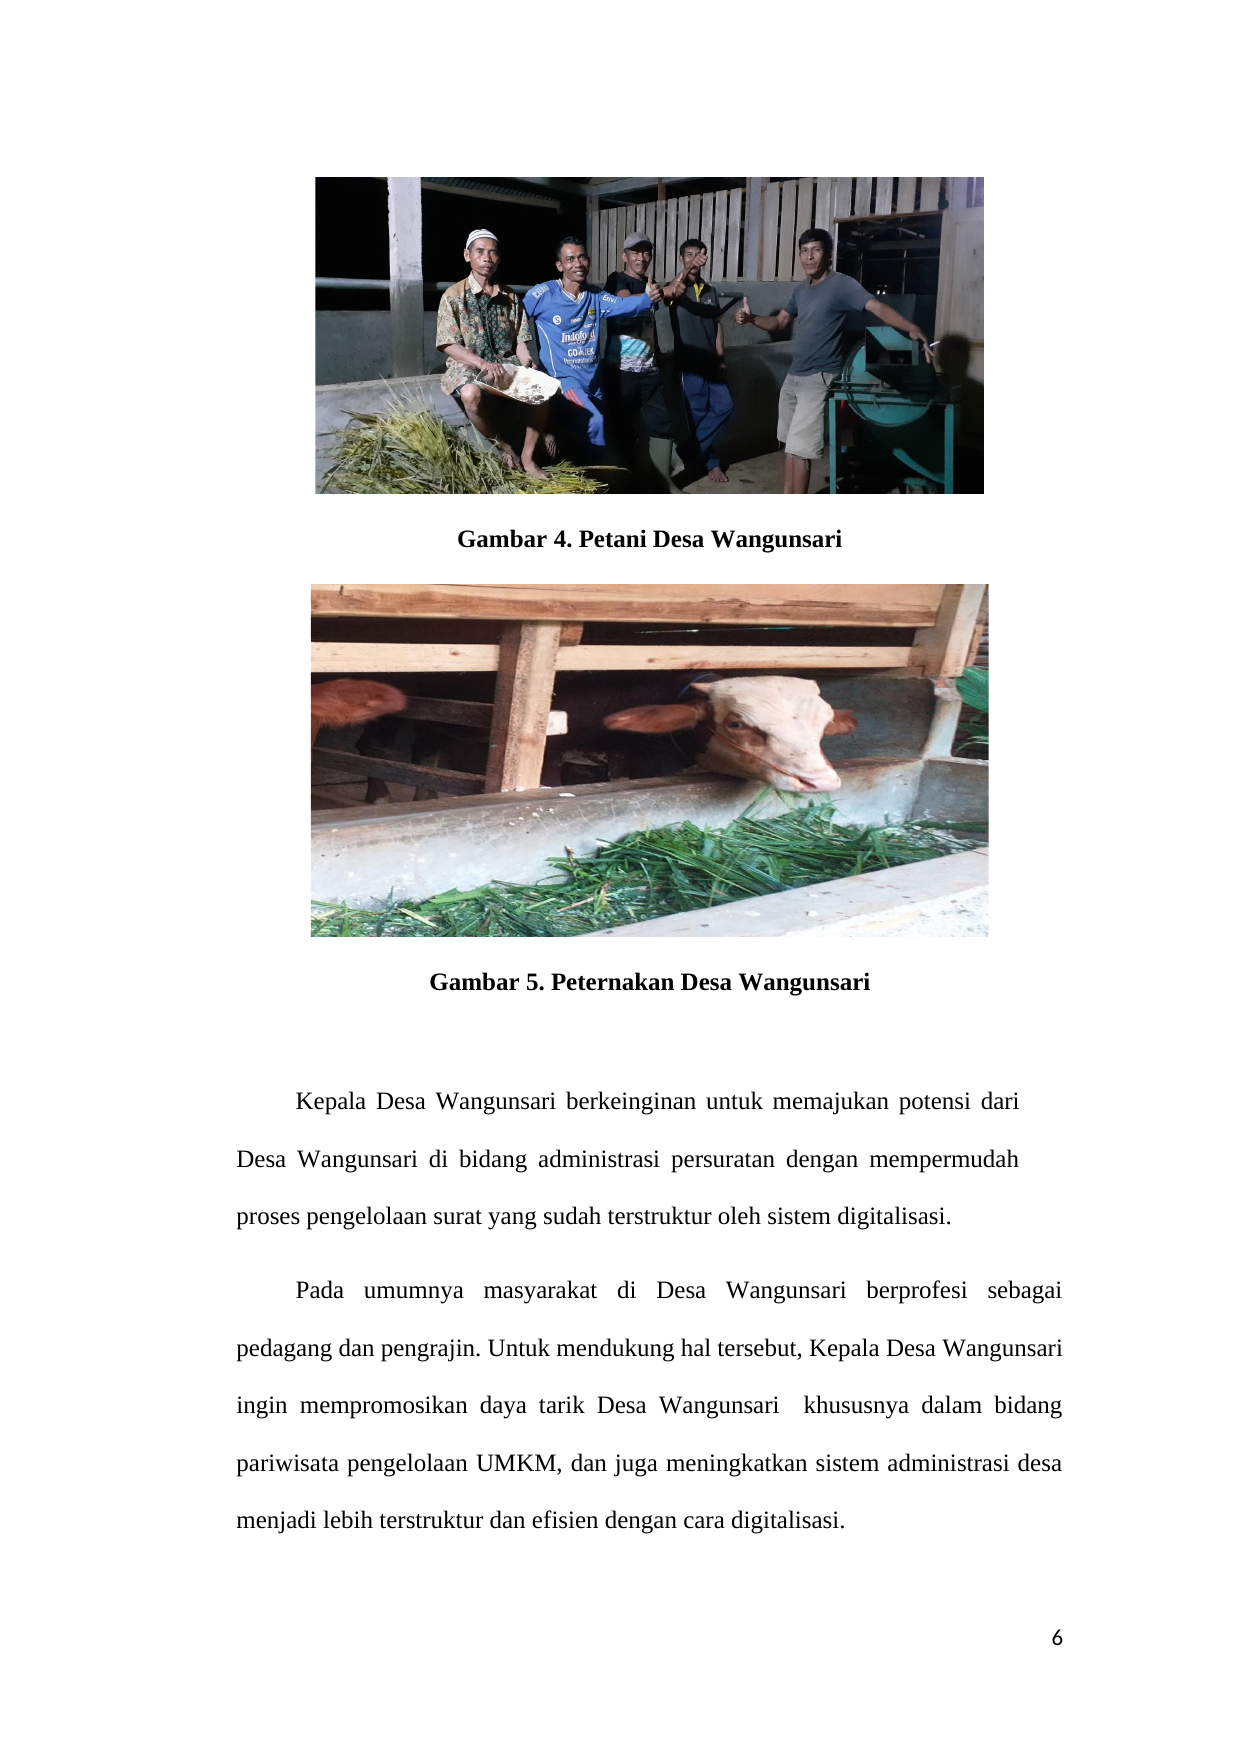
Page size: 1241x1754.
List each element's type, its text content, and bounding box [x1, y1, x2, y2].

picture [310, 584, 989, 937]
text Gambar 5. Peternakan Desa Wangunsari [236, 967, 1063, 996]
text Pada umumnya masyarakat di Desa Wangunsari berprofesi sebagai pedagang dan pengrajin. Untuk mendukung hal tersebut, Kepala Desa Wangunsari ingin mempromosikan daya tarik Desa Wangunsari khususnya dalam bidang pariwisata pengelolaan UMKM, dan juga meningkatkan sistem administrasi desa menjadi lebih terstruktur dan efisien dengan cara digitalisasi. [236, 1276, 1063, 1534]
text Gambar 4. Petani Desa Wangunsari [236, 524, 1063, 553]
picture [315, 177, 984, 494]
text Kepala Desa Wangunsari berkeinginan untuk memajukan potensi dari Desa Wangunsari di bidang administrasi persuratan dengan mempermudah proses pengelolaan surat yang sudah terstruktur oleh sistem digitalisasi. [236, 1086, 1020, 1230]
